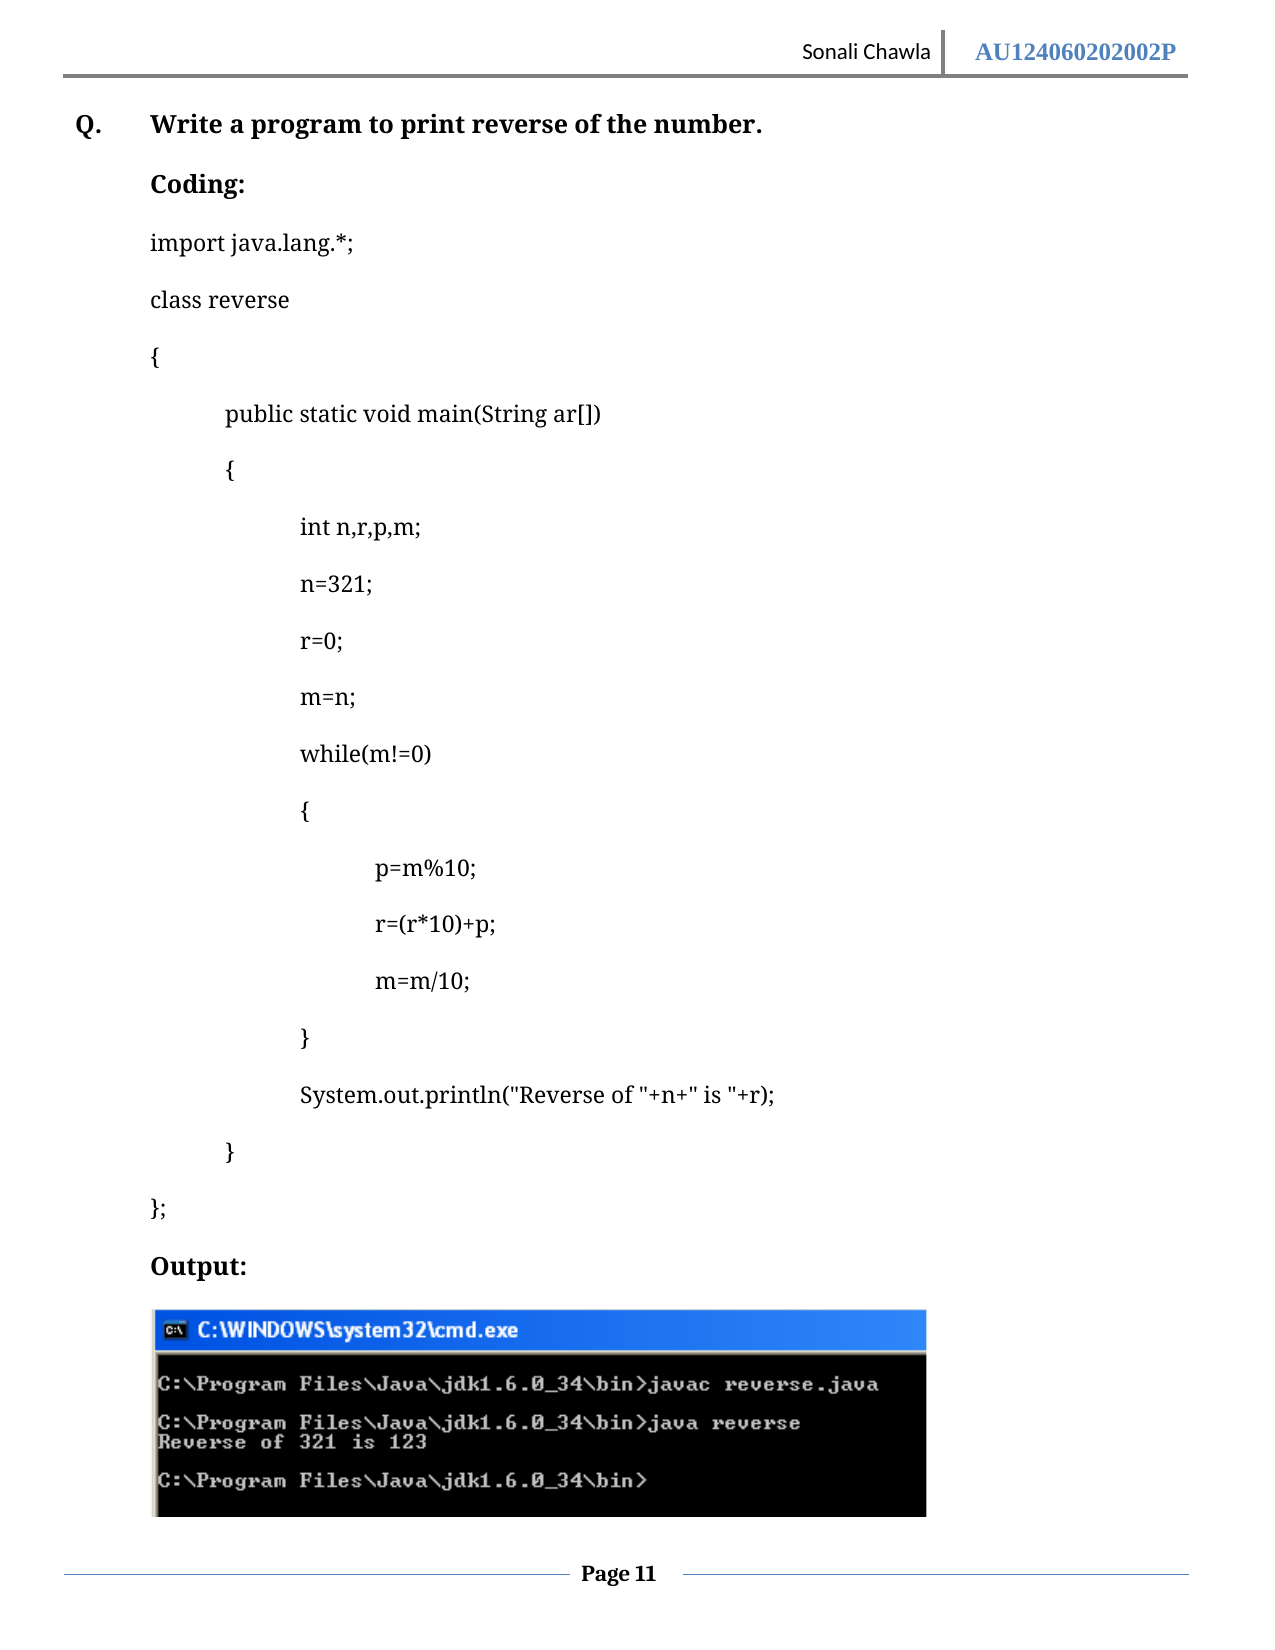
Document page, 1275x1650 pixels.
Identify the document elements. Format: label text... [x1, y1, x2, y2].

text } [150, 1136, 1200, 1167]
text import java.lang.*; [150, 227, 1200, 258]
text { [150, 795, 1200, 826]
text { [150, 341, 1200, 372]
text System.out.println("Reverse of "+n+" is "+r); [150, 1079, 1200, 1110]
text { [150, 454, 1200, 486]
text Q. Write a program to print reverse of the number. [75, 107, 1200, 141]
text n=321; [150, 568, 1200, 599]
picture [150, 1309, 927, 1517]
text }; [150, 1192, 1200, 1223]
text r=0; [150, 624, 1200, 656]
text class reverse [150, 284, 1200, 315]
text int n,r,p,m; [150, 511, 1200, 542]
text Output: [150, 1249, 1200, 1283]
text public static void main(String ar[]) [150, 397, 1200, 429]
text } [150, 1022, 1200, 1053]
text while(m!=0) [150, 738, 1200, 769]
text p=m%10; [150, 852, 1200, 883]
text m=m/10; [150, 965, 1200, 996]
text Coding: [75, 167, 1200, 201]
text r=(r*10)+p; [150, 908, 1200, 940]
text m=n; [150, 681, 1200, 713]
